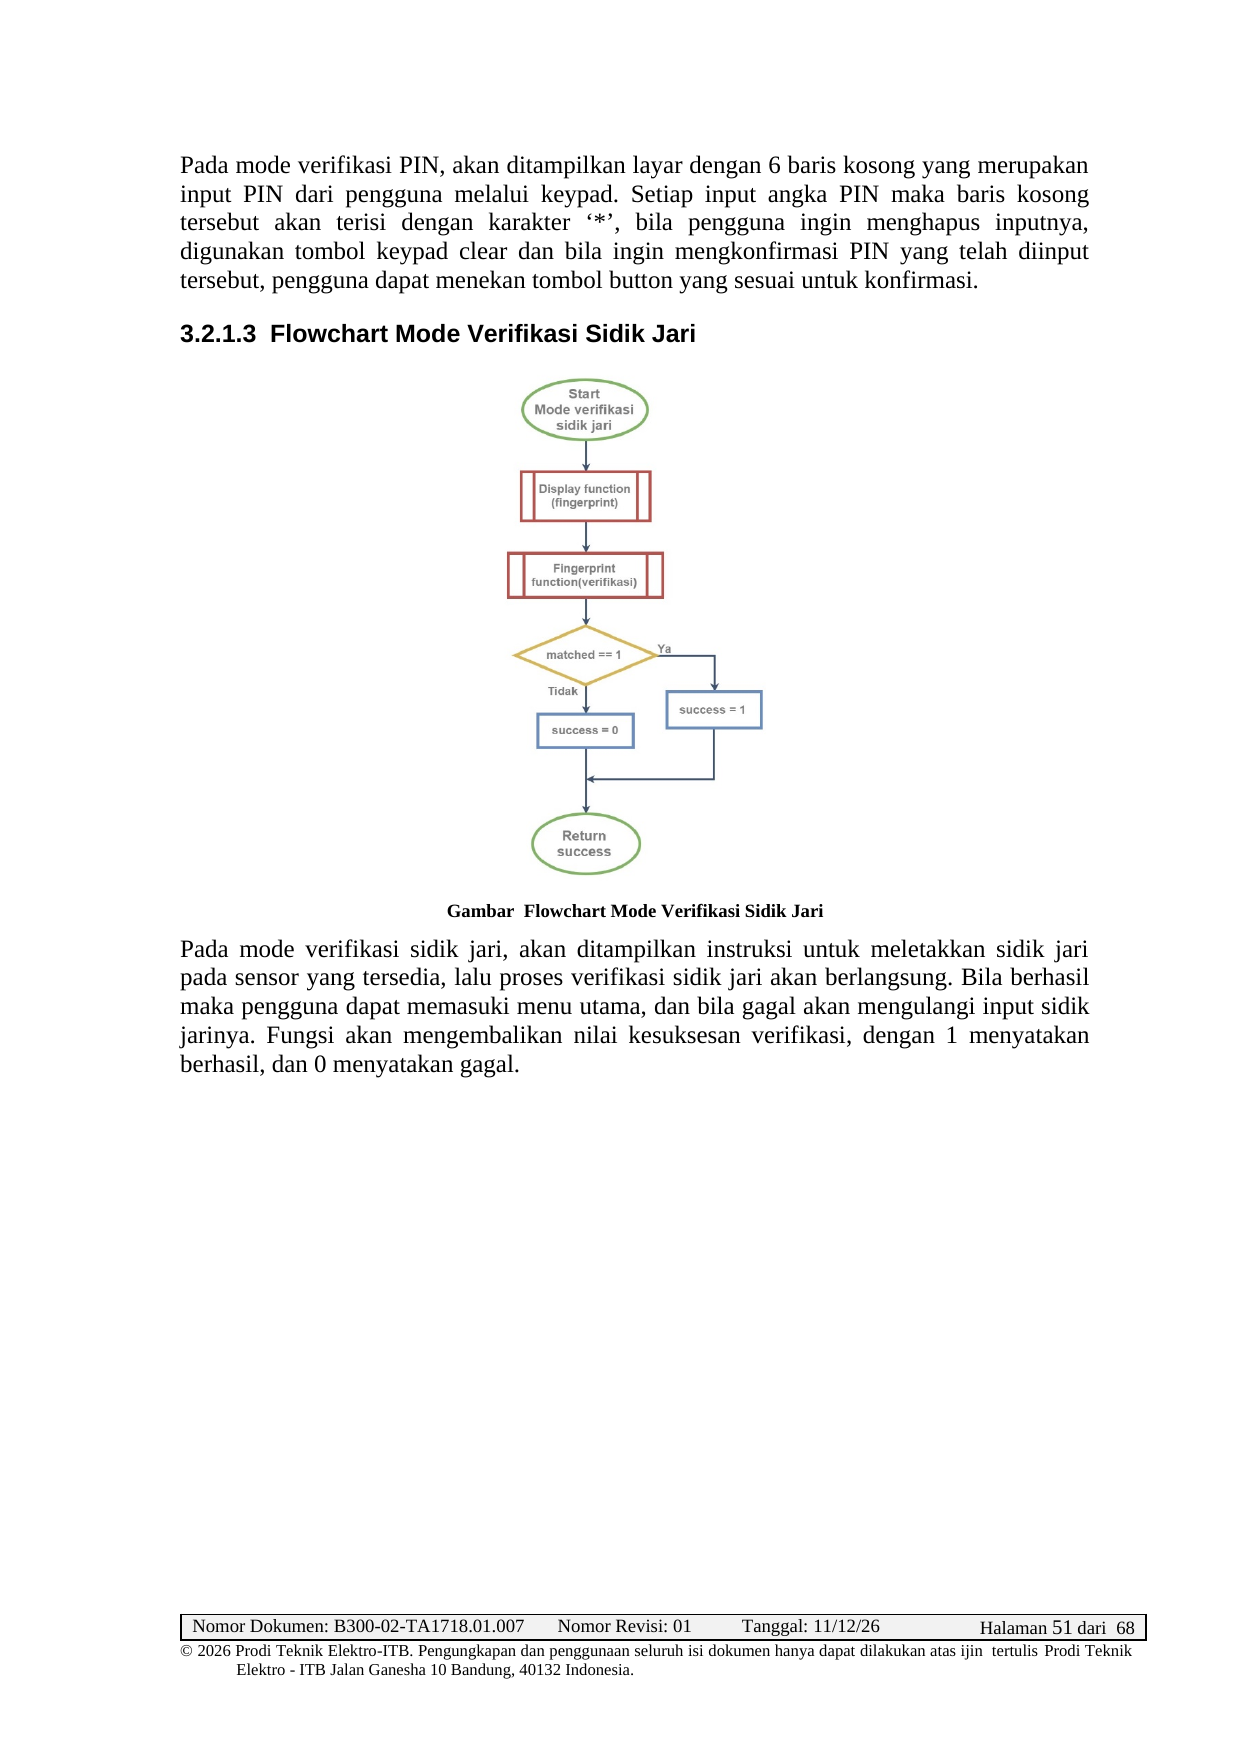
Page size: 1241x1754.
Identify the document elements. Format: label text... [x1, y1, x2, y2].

text Gambar Flowchart Mode Verifikasi Sidik Jari [180, 900, 1090, 921]
text Pada mode verifikasi PIN, akan ditampilkan layar dengan 6 baris kosong yang merupakan input PIN dari pengguna melalui keypad. Setiap input angka PIN maka baris kosong tersebut akan terisi dengan karakter ‘*’, bila pengguna ingin menghapus inputnya, digunakan tombol keypad clear dan bila ingin mengkonfirmasi PIN yang telah diinput tersebut, pengguna dapat menekan tombol button yang sesuai untuk konfirmasi. [180, 150, 1090, 294]
text Pada mode verifikasi sidik jari, akan ditampilkan instruksi untuk meletakkan sidik jari pada sensor yang tersedia, lalu proses verifikasi sidik jari akan berlangsung. Bila berhasil maka pengguna dapat memasuki menu utama, dan bila gagal akan mengulangi input sidik jarinya. Fungsi akan mengembalikan nilai kesuksesan verifikasi, dengan 1 menyatakan berhasil, dan 0 menyatakan gagal. [180, 934, 1090, 1077]
subtitle Flowchart Mode Verifikasi Sidik Jari [180, 319, 1090, 347]
picture [482, 353, 788, 900]
